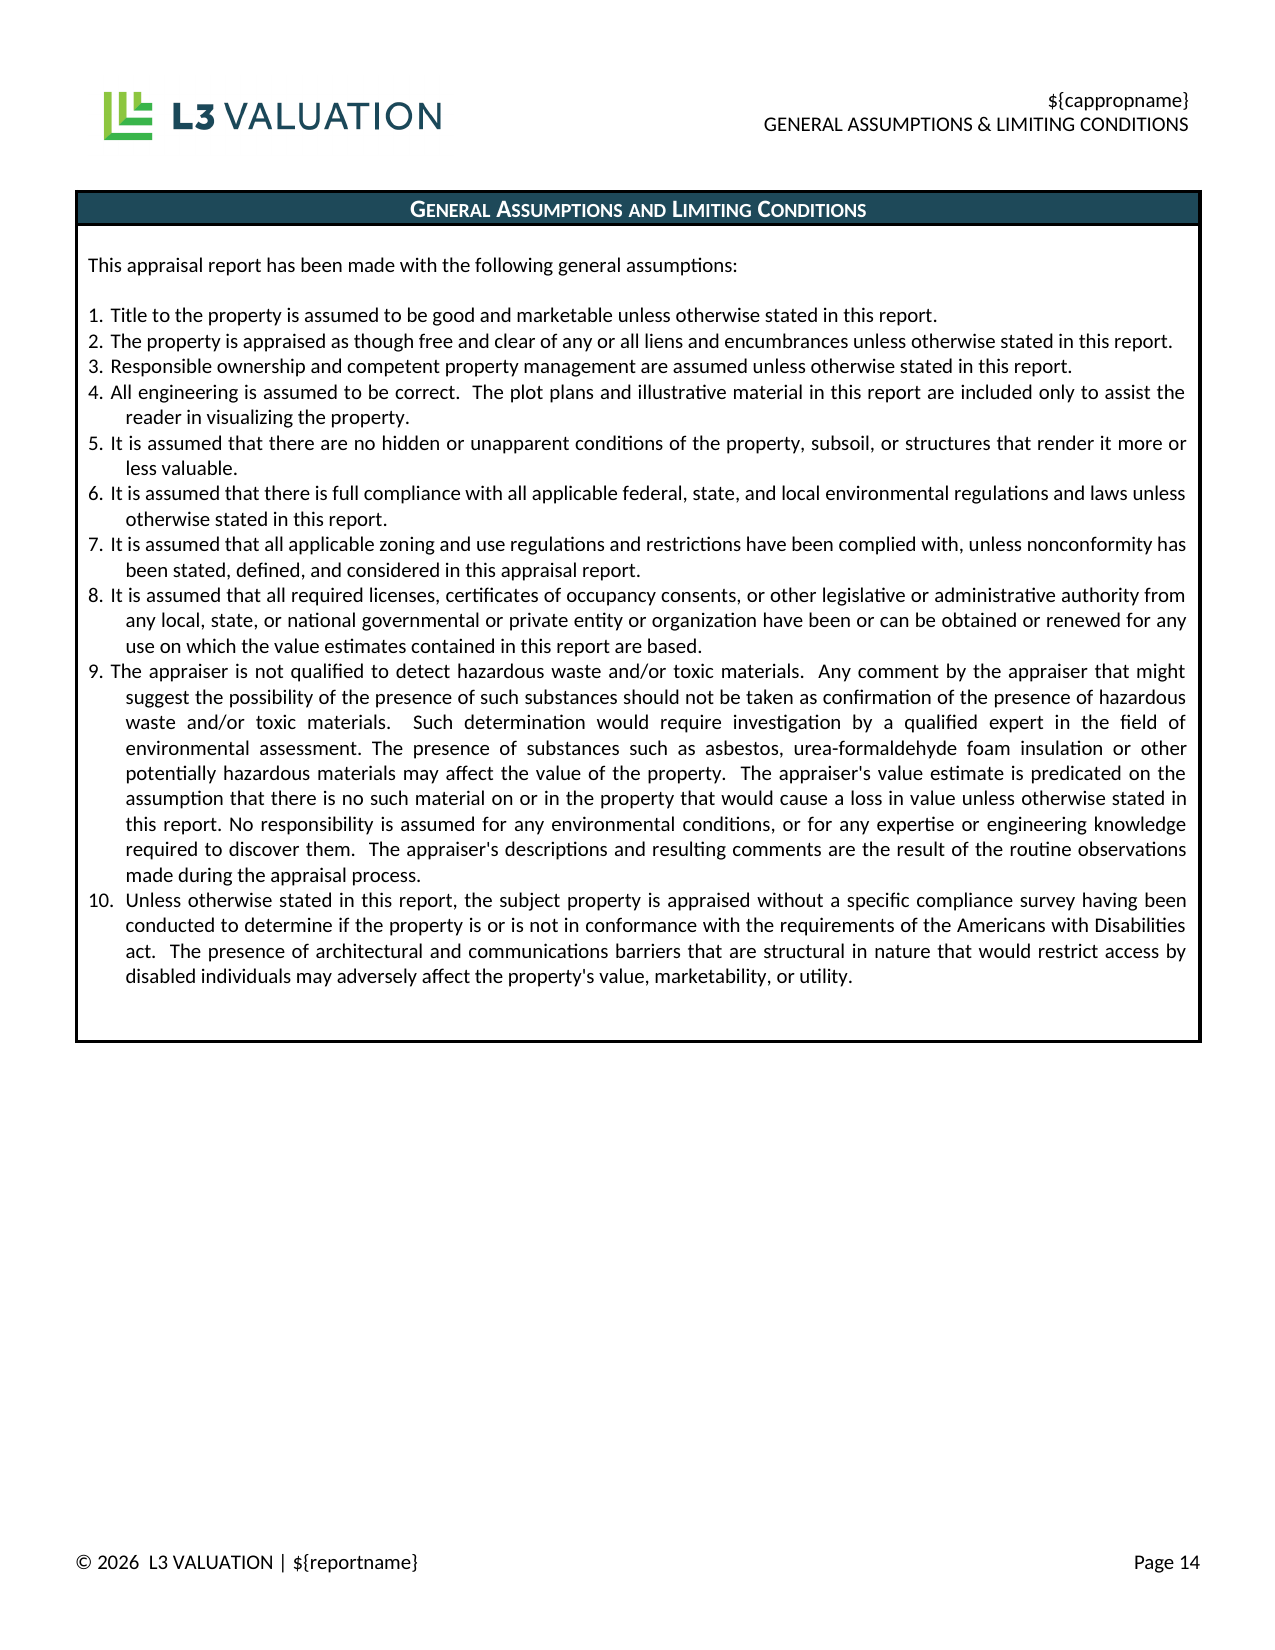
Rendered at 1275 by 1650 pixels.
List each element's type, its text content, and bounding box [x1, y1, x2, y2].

table_cell This appraisal report has been made with the following general assumptions: Title to the property is assumed to be good and marketable unless otherwise stated in this report. The property is appraised as though free and clear of any or all liens and encumbrances unless otherwise stated in this report. Responsible ownership and competent property management are assumed unless otherwise stated in this report. All engineering is assumed to be correct. The plot plans and illustrative material in this report are included only to assist the reader in visualizing the property. It is assumed that there are no hidden or unapparent conditions of the property, subsoil, or structures that render it more or less valuable. It is assumed that there is full compliance with all applicable federal, state, and local environmental regulations and laws unless otherwise stated in this report. It is assumed that all applicable zoning and use regulations and restrictions have been complied with, unless nonconformity has been stated, defined, and considered in this appraisal report. It is assumed that all required licenses, certificates of occupancy consents, or other legislative or administrative authority from any local, state, or national governmental or private entity or organization have been or can be obtained or renewed for any use on which the value estimates contained in this report are based. The appraiser is not qualified to detect hazardous waste and/or toxic materials. Any comment by the appraiser that might suggest the possibility of the presence of such substances should not be taken as confirmation of the presence of hazardous waste and/or toxic materials. Such determination would require investigation by a qualified expert in the field of environmental assessment. The presence of substances such as asbestos, urea-formaldehyde foam insulation or other potentially hazardous materials may affect the value of the property. The appraiser's value estimate is predicated on the assumption that there is no such material on or in the property that would cause a loss in value unless otherwise stated in this report. No responsibility is assumed for any environmental conditions, or for any expertise or engineering knowledge required to discover them. The appraiser's descriptions and resulting comments are the result of the routine observations made during the appraisal process. Unless otherwise stated in this report, the subject property is appraised without a specific compliance survey having been conducted to determine if the property is or is not in conformance with the requirements of the Americans with Disabilities act. The presence of architectural and communications barriers that are structural in nature that would restrict access by disabled individuals may adversely affect the property's value, marketability, or utility. [78, 226, 1198, 1040]
table_header General Assumptions and Limiting Conditions [78, 193, 1198, 223]
picture [88, 75, 455, 156]
